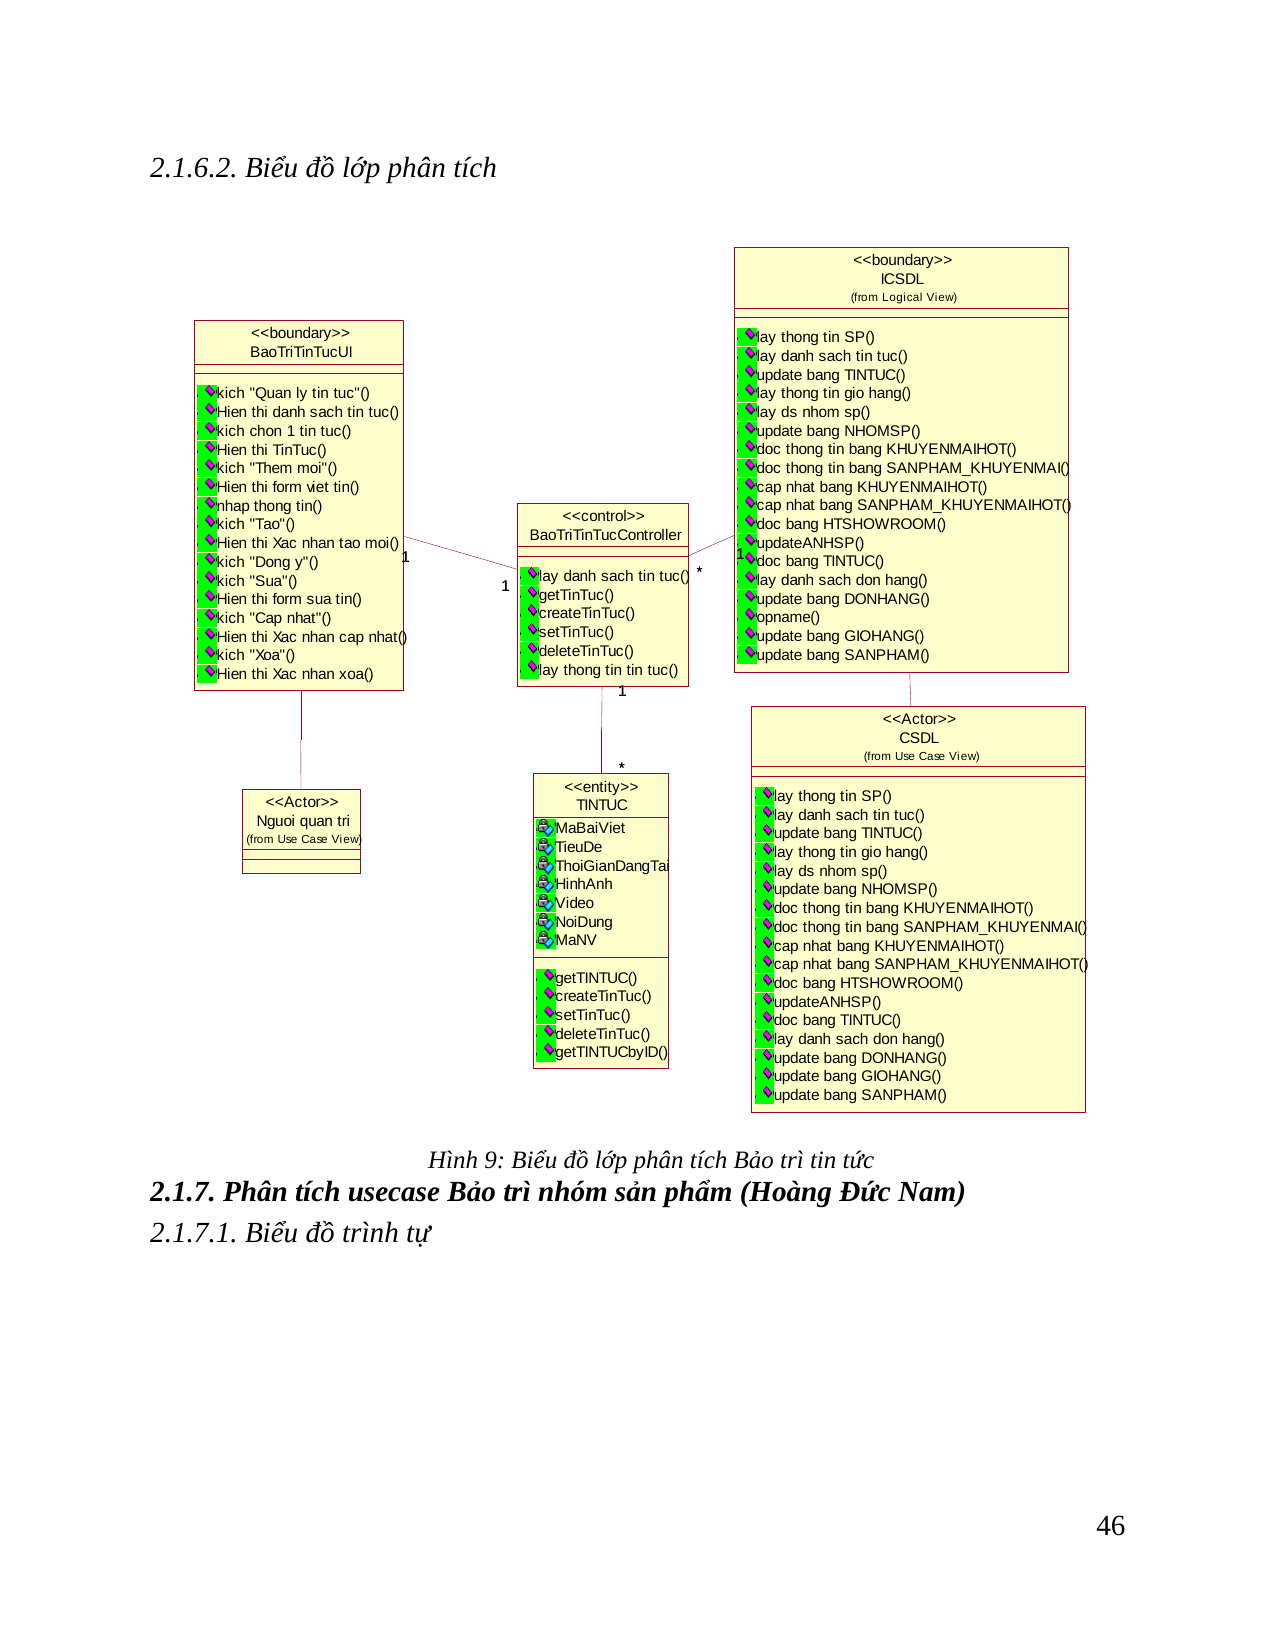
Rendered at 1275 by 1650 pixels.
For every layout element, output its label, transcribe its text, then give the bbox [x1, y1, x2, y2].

text Hình 9: Biểu đồ lớp phân tích Bảo trì tin tức [179, 1145, 1125, 1174]
subtitle Biểu đồ trình tự [150, 1216, 1125, 1249]
subtitle Biểu đồ lớp phân tích [150, 150, 1125, 183]
subtitle Phân tích usecase Bảo trì nhóm sản phẩm (Hoàng Đức Nam) [150, 1174, 1125, 1207]
